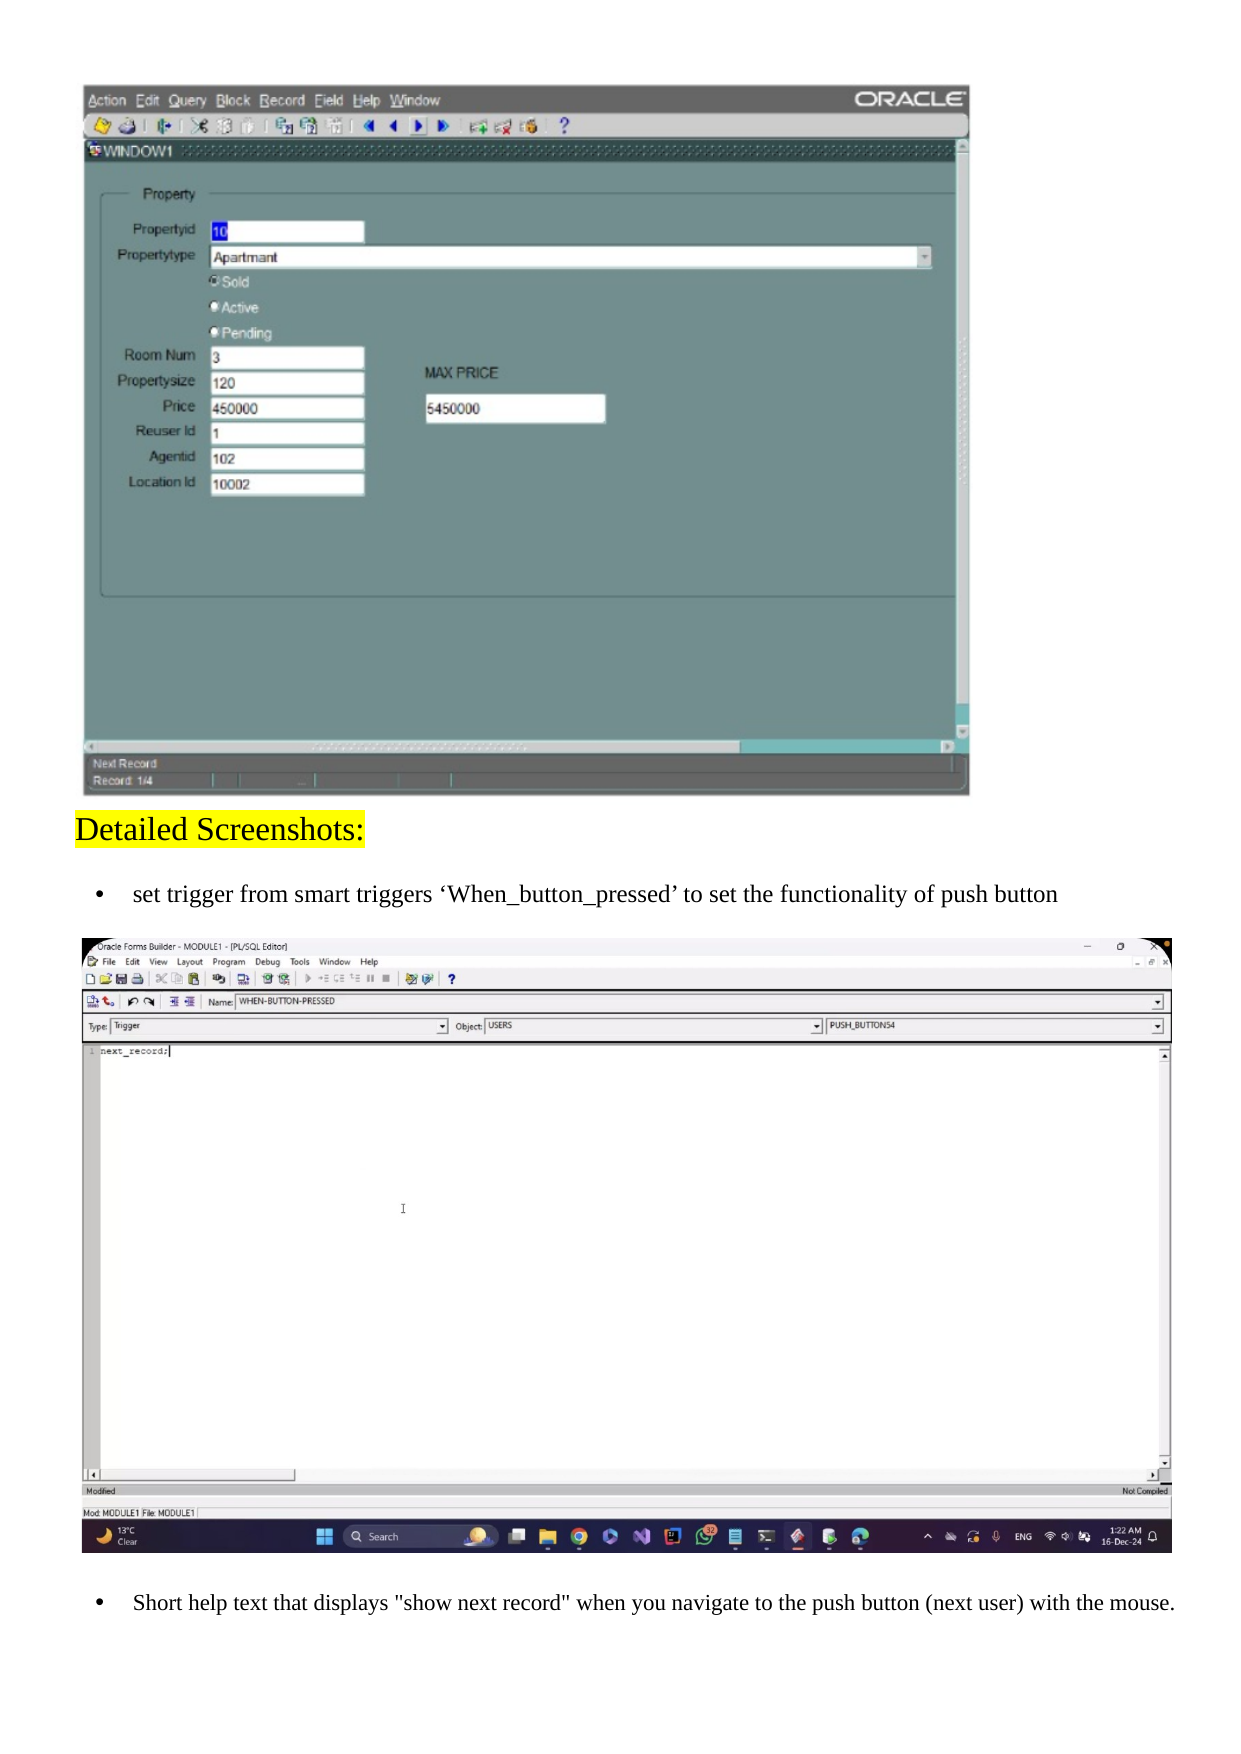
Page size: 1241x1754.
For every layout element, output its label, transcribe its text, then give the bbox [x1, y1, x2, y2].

list Short help text that displays "show next record" when you navigate to the push button (next user) with the mouse. [95, 1587, 1213, 1616]
list set trigger from smart triggers ‘When_button_pressed’ to set the functionality of push button [95, 879, 1213, 908]
text Detailed Screenshots: [75, 809, 1218, 848]
picture [81, 938, 1172, 1553]
picture [75, 75, 974, 808]
